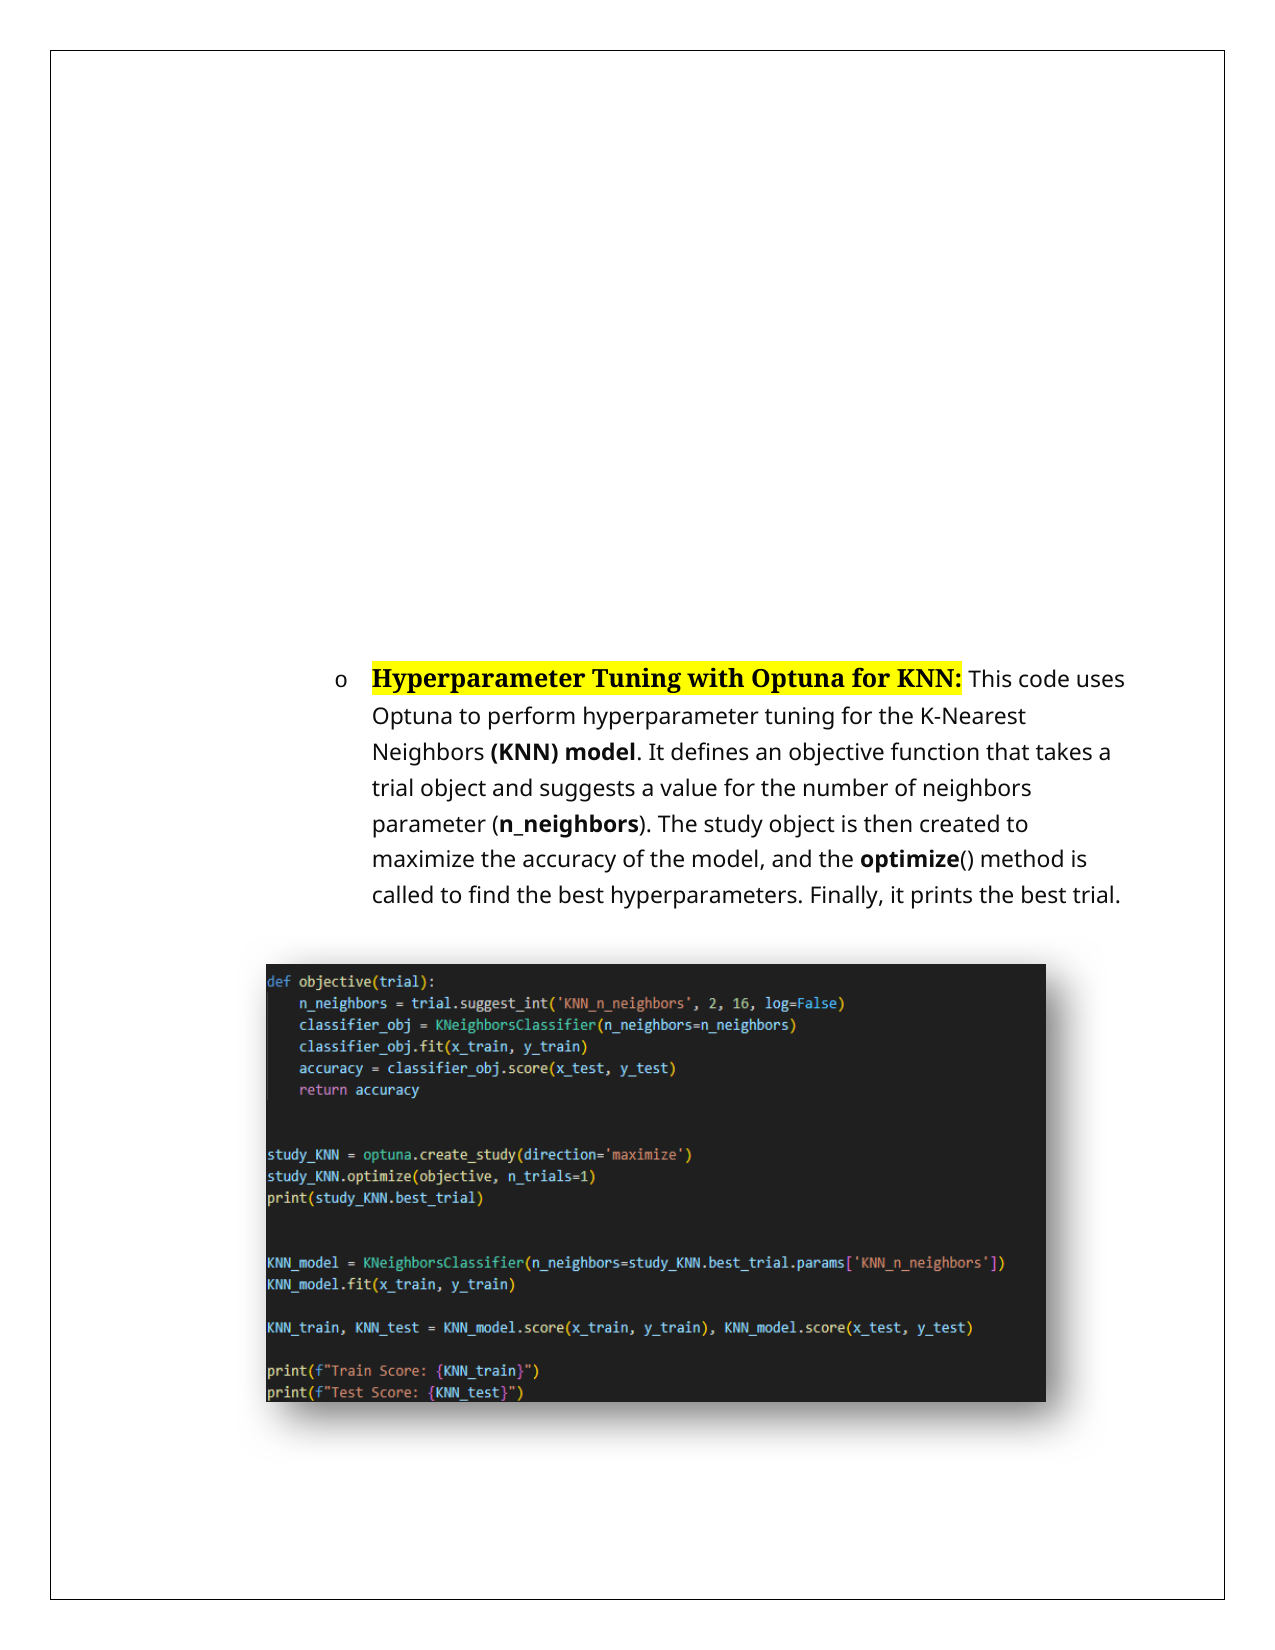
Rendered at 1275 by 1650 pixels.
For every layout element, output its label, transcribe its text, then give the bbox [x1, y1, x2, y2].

list Hyperparameter Tuning with Optuna for KNN: This code uses Optuna to perform hyperparameter tuning for the K-Nearest Neighbors (KNN) model. It defines an objective function that takes a trial object and suggests a value for the number of neighbors parameter (n_neighbors). The study object is then created to maximize the accuracy of the model, and the optimize() method is called to find the best hyperparameters. Finally, it prints the best trial. [334, 661, 1125, 911]
picture [266, 964, 1046, 1402]
